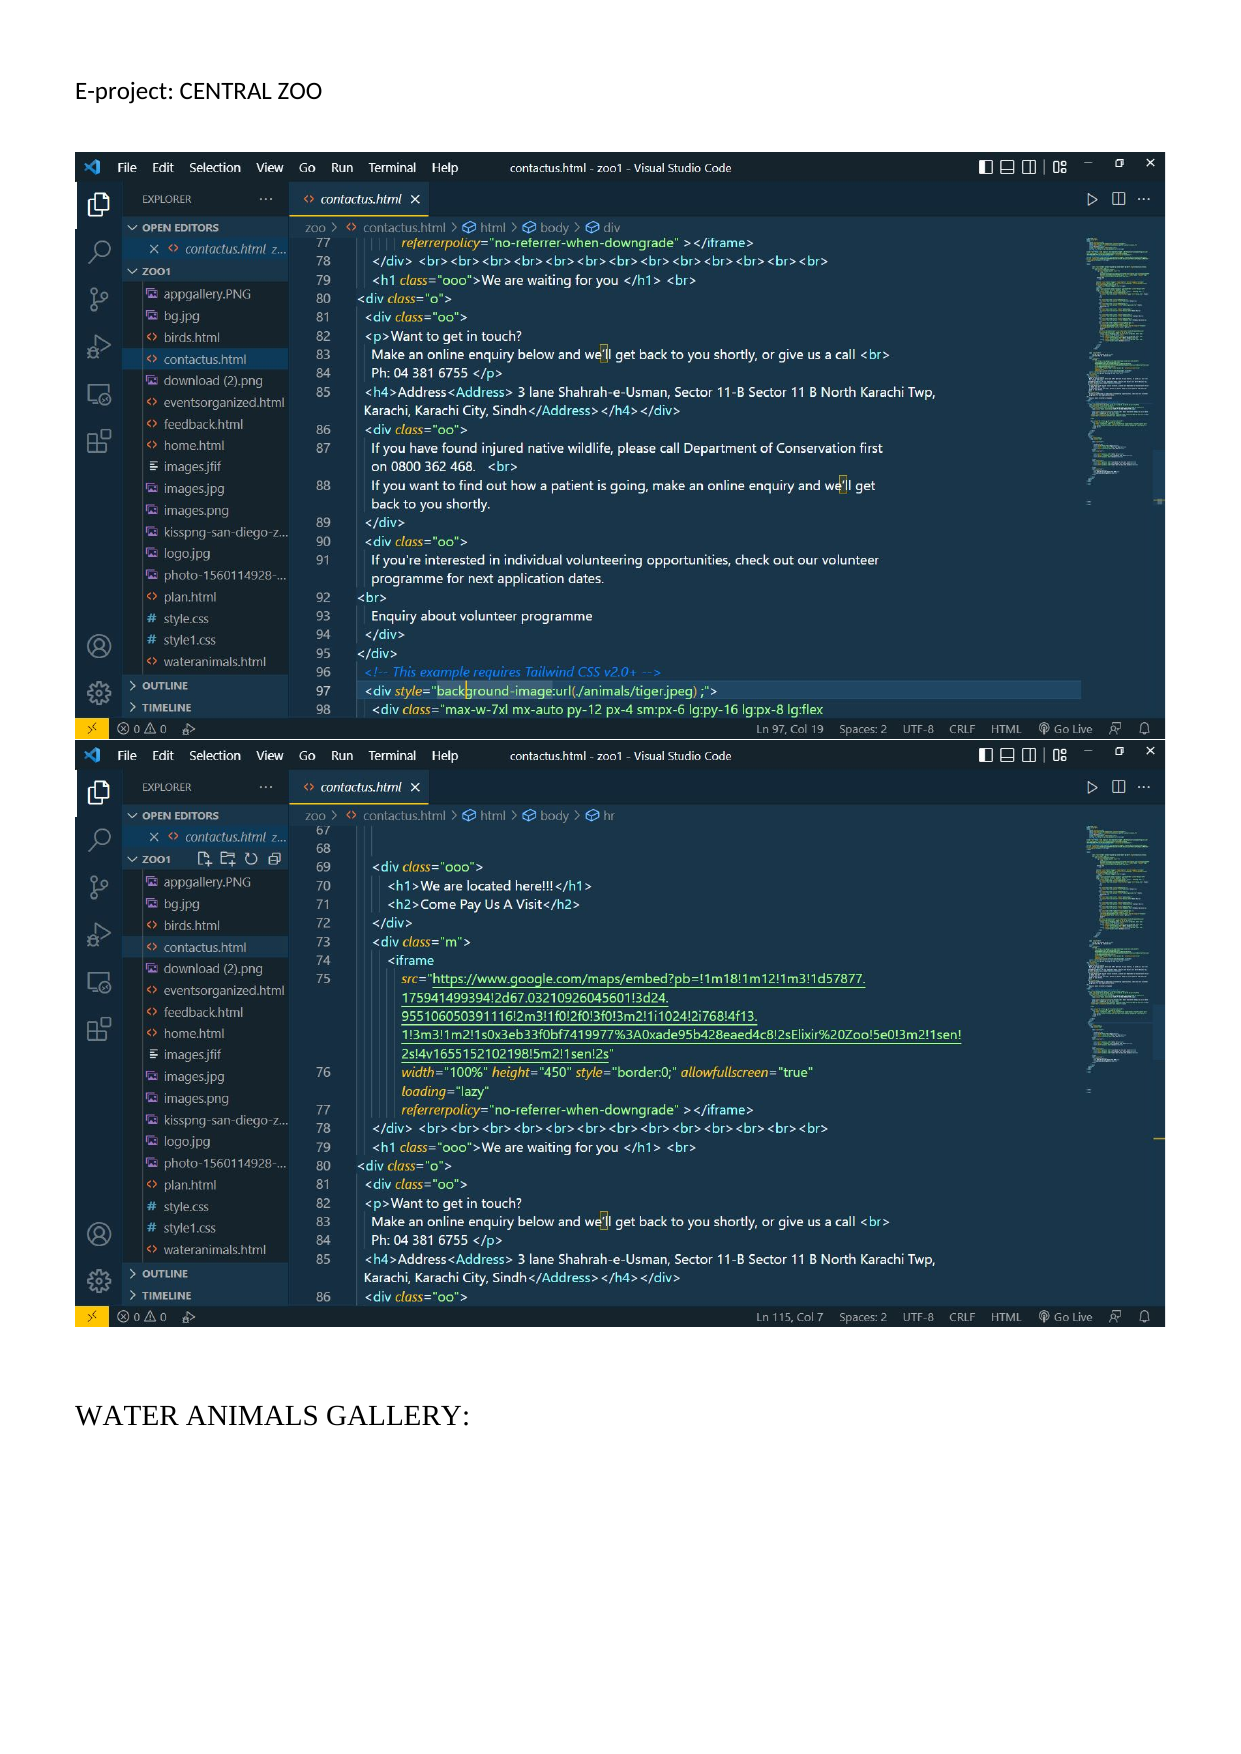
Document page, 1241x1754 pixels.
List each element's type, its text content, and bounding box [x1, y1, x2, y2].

picture [75, 740, 1166, 1327]
picture [75, 152, 1166, 739]
text WATER ANIMALS GALLERY: [75, 1398, 1165, 1432]
